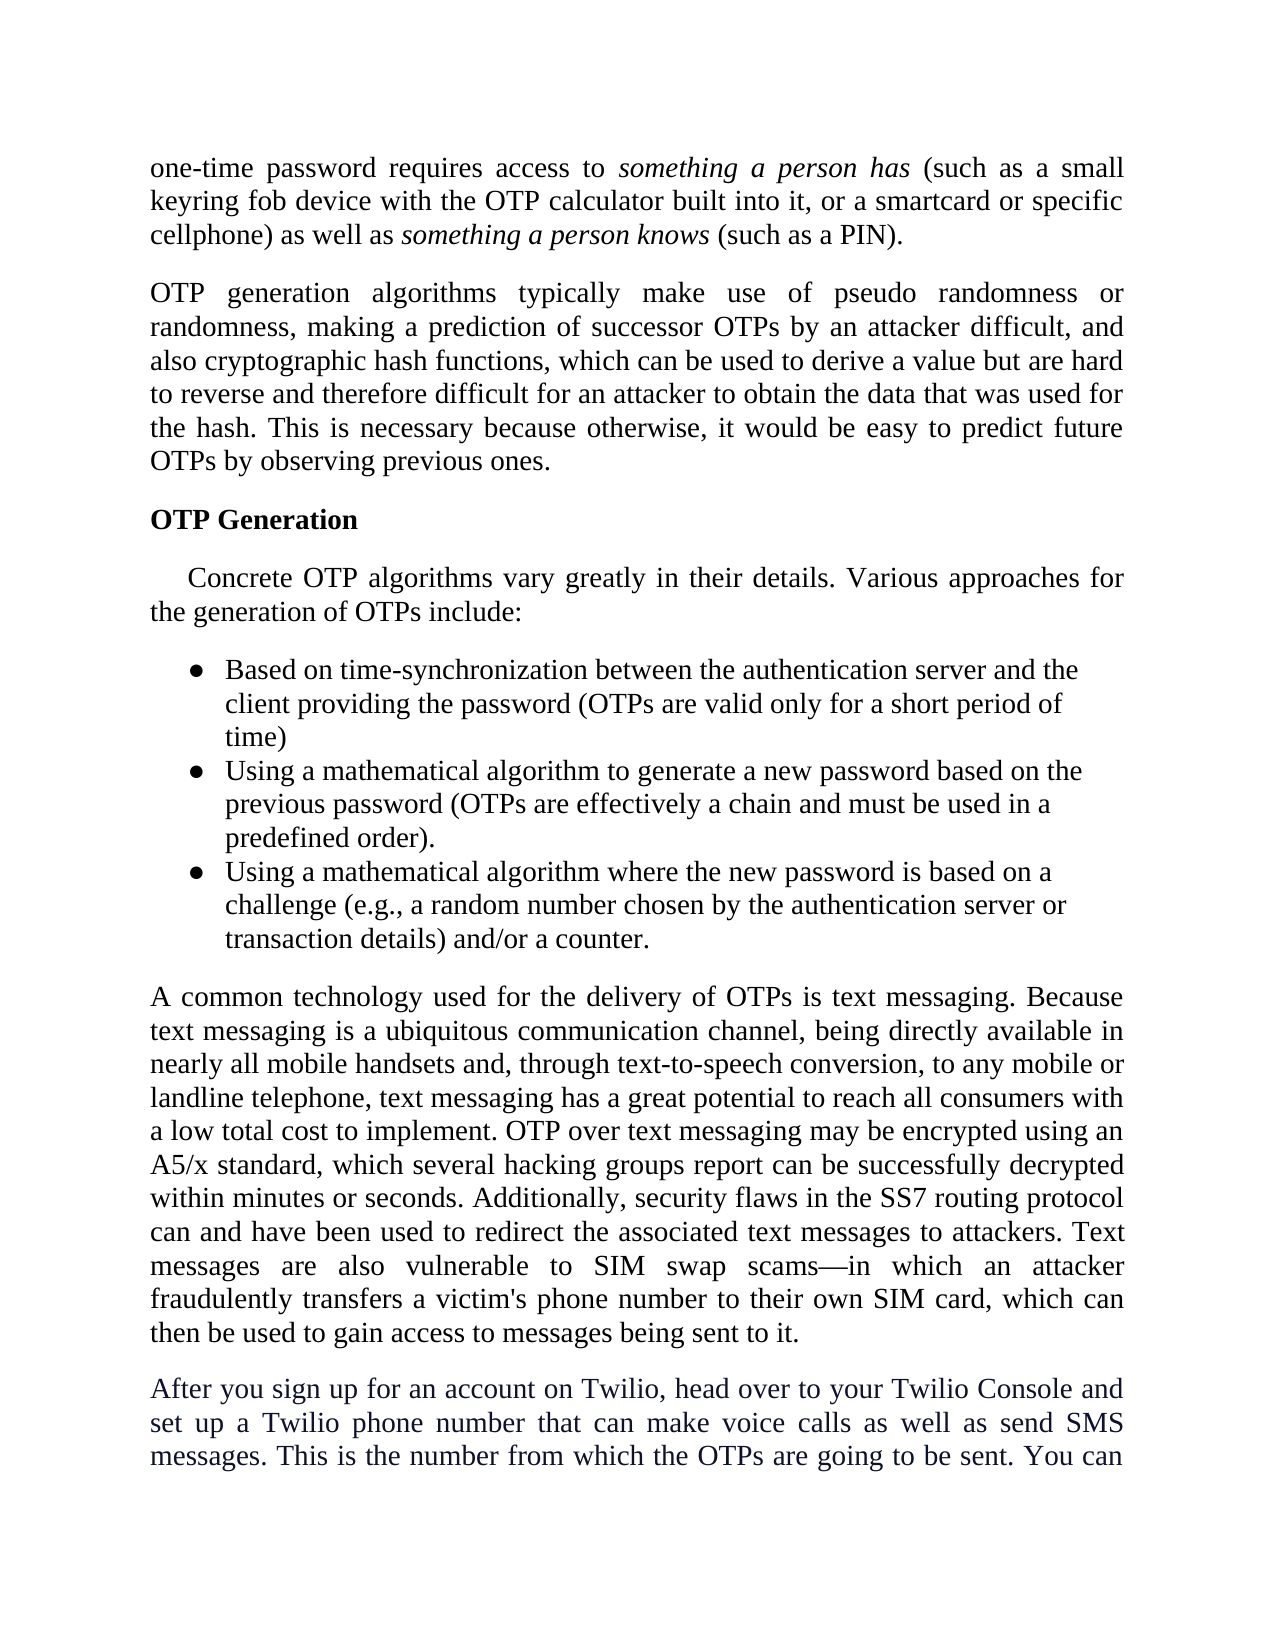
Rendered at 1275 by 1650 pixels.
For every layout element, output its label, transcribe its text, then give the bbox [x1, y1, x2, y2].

text OTP Generation [150, 502, 1125, 535]
text A common technology used for the delivery of OTPs is text messaging. Because text messaging is a ubiquitous communication channel, being directly available in nearly all mobile handsets and, through text-to-speech conversion, to any mobile or landline telephone, text messaging has a great potential to reach all consumers with a low total cost to implement. OTP over text messaging may be encrypted using an A5/x standard, which several hacking groups report can be successfully decrypted within minutes or seconds. Additionally, security flaws in the SS7 routing protocol can and have been used to redirect the associated text messages to attackers. Text messages are also vulnerable to SIM swap scams—in which an attacker fraudulently transfers a victim's phone number to their own SIM card, which can then be used to gain access to messages being sent to it. [150, 979, 1125, 1348]
text Concrete OTP algorithms vary greatly in their details. Various approaches for the generation of OTPs include: [150, 560, 1125, 627]
text OTP generation algorithms typically make use of pseudo randomness or randomness, making a prediction of successor OTPs by an attacker difficult, and also cryptographic hash functions, which can be used to derive a value but are hard to reverse and therefore difficult for an attacker to obtain the data that was used for the hash. This is necessary because otherwise, it would be easy to predict future OTPs by observing previous ones. [150, 276, 1125, 477]
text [150, 1371, 1125, 1472]
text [150, 150, 1125, 251]
list Based on time-synchronization between the authentication server and the client providing the password (OTPs are valid only for a short period of time) [187, 652, 1125, 753]
list Using a mathematical algorithm to generate a new password based on the previous password (OTPs are effectively a chain and must be used in a predefined order). [187, 753, 1125, 854]
list Using a mathematical algorithm where the new password is based on a challenge (e.g., a random number chosen by the authentication server or transaction details) and/or a counter. [187, 854, 1125, 954]
